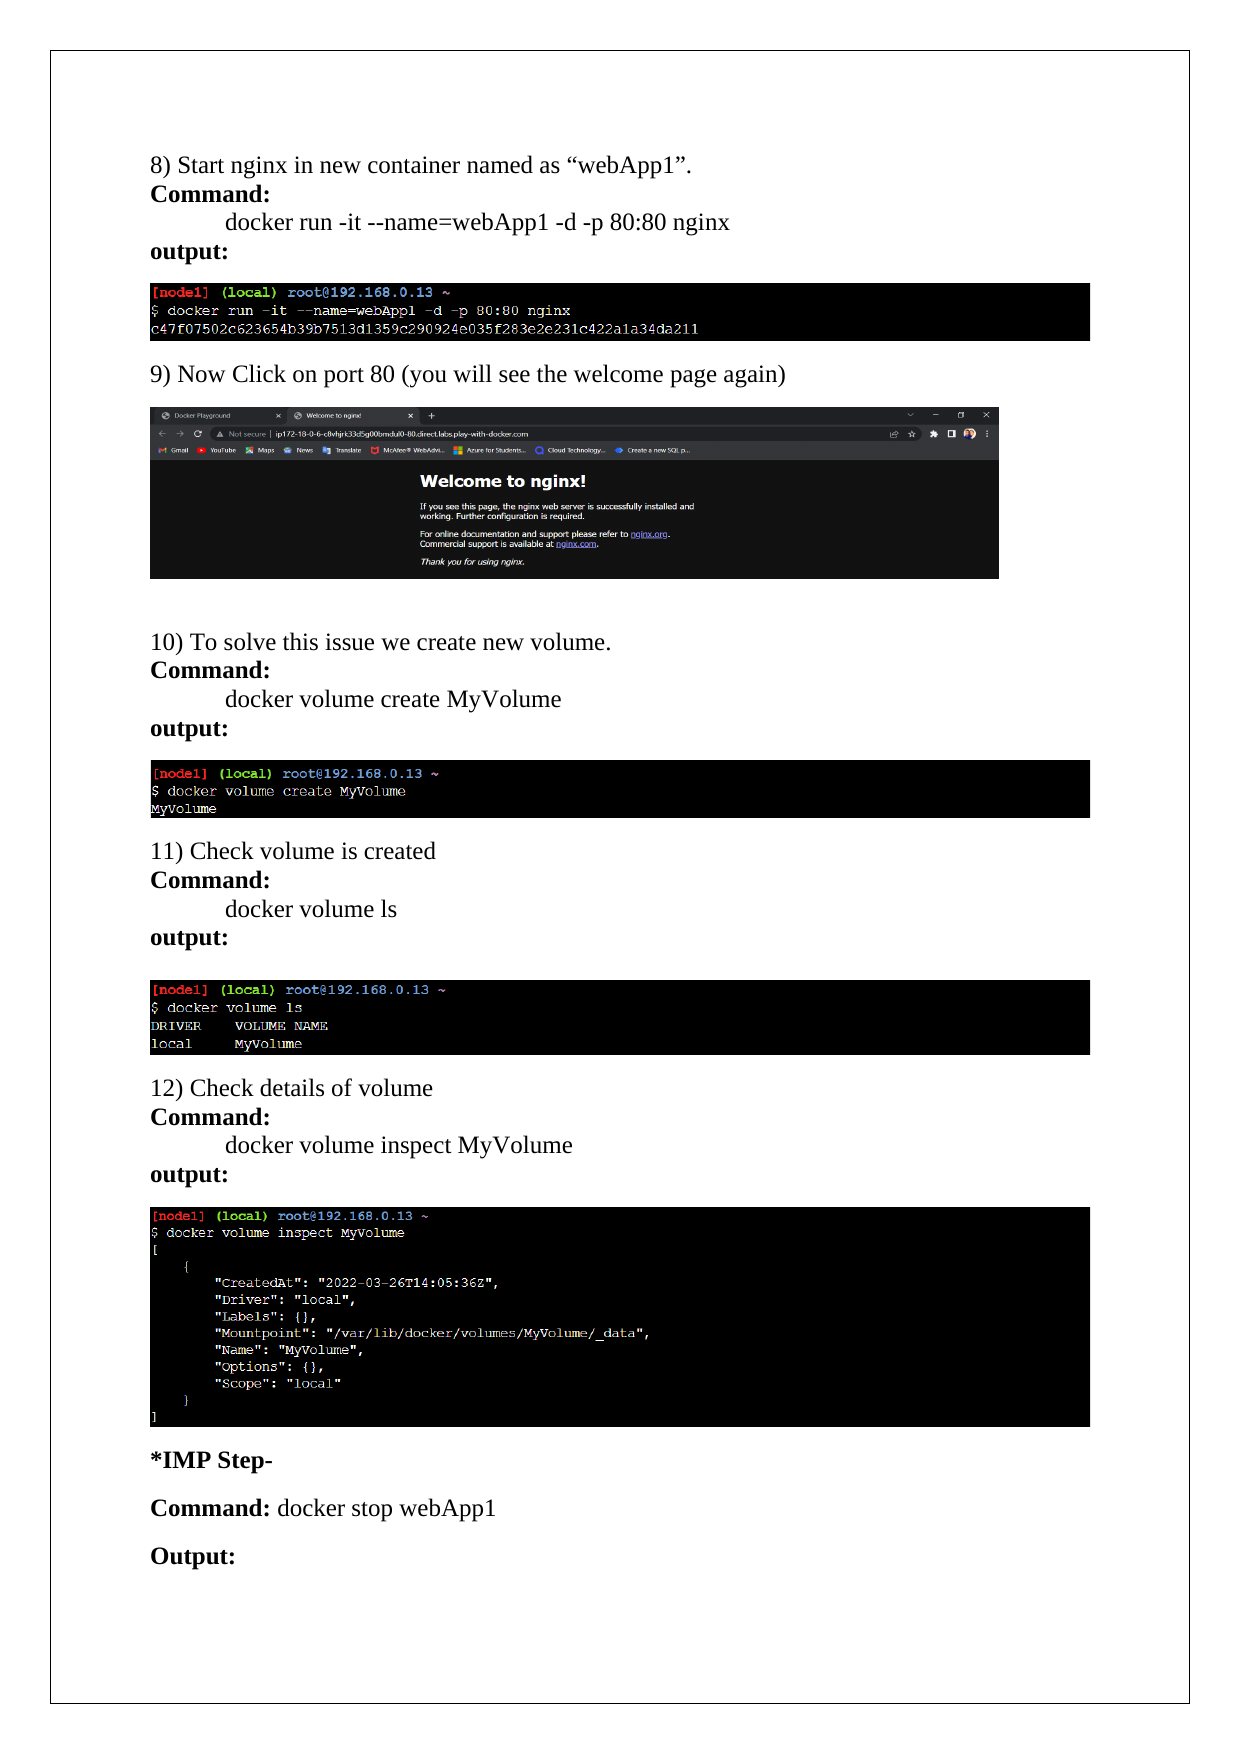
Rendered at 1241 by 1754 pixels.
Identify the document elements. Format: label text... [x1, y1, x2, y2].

text *IMP Step- [150, 1445, 1090, 1474]
text output: [150, 1159, 1090, 1188]
picture [150, 980, 1091, 1055]
picture [150, 760, 1091, 818]
text docker run -it --name=webApp1 -d -p 80:80 nginx [150, 207, 1090, 236]
text Command: [150, 179, 1090, 207]
text Command: [150, 1102, 1090, 1131]
text output: [150, 713, 1090, 742]
text Command: [150, 655, 1090, 684]
text output: [150, 236, 1090, 265]
text output: [150, 922, 1090, 951]
picture [150, 283, 1091, 341]
text 11) Check volume is created [150, 836, 1090, 865]
text 8) Start nginx in new container named as “webApp1”. [150, 150, 1090, 179]
text 10) To solve this issue we create new volume. [150, 627, 1090, 655]
text docker volume create MyVolume [150, 684, 1090, 713]
text docker volume inspect MyVolume [150, 1131, 1090, 1159]
text 12) Check details of volume [150, 1073, 1090, 1102]
text Command: docker stop webApp1 [150, 1493, 1090, 1522]
text 9) Now Click on port 80 (you will see the welcome page again) [150, 359, 1090, 388]
text docker volume ls [150, 894, 1090, 922]
picture [150, 1207, 1091, 1427]
picture [150, 407, 999, 579]
text Command: [150, 865, 1090, 894]
text Output: [150, 1541, 1090, 1569]
